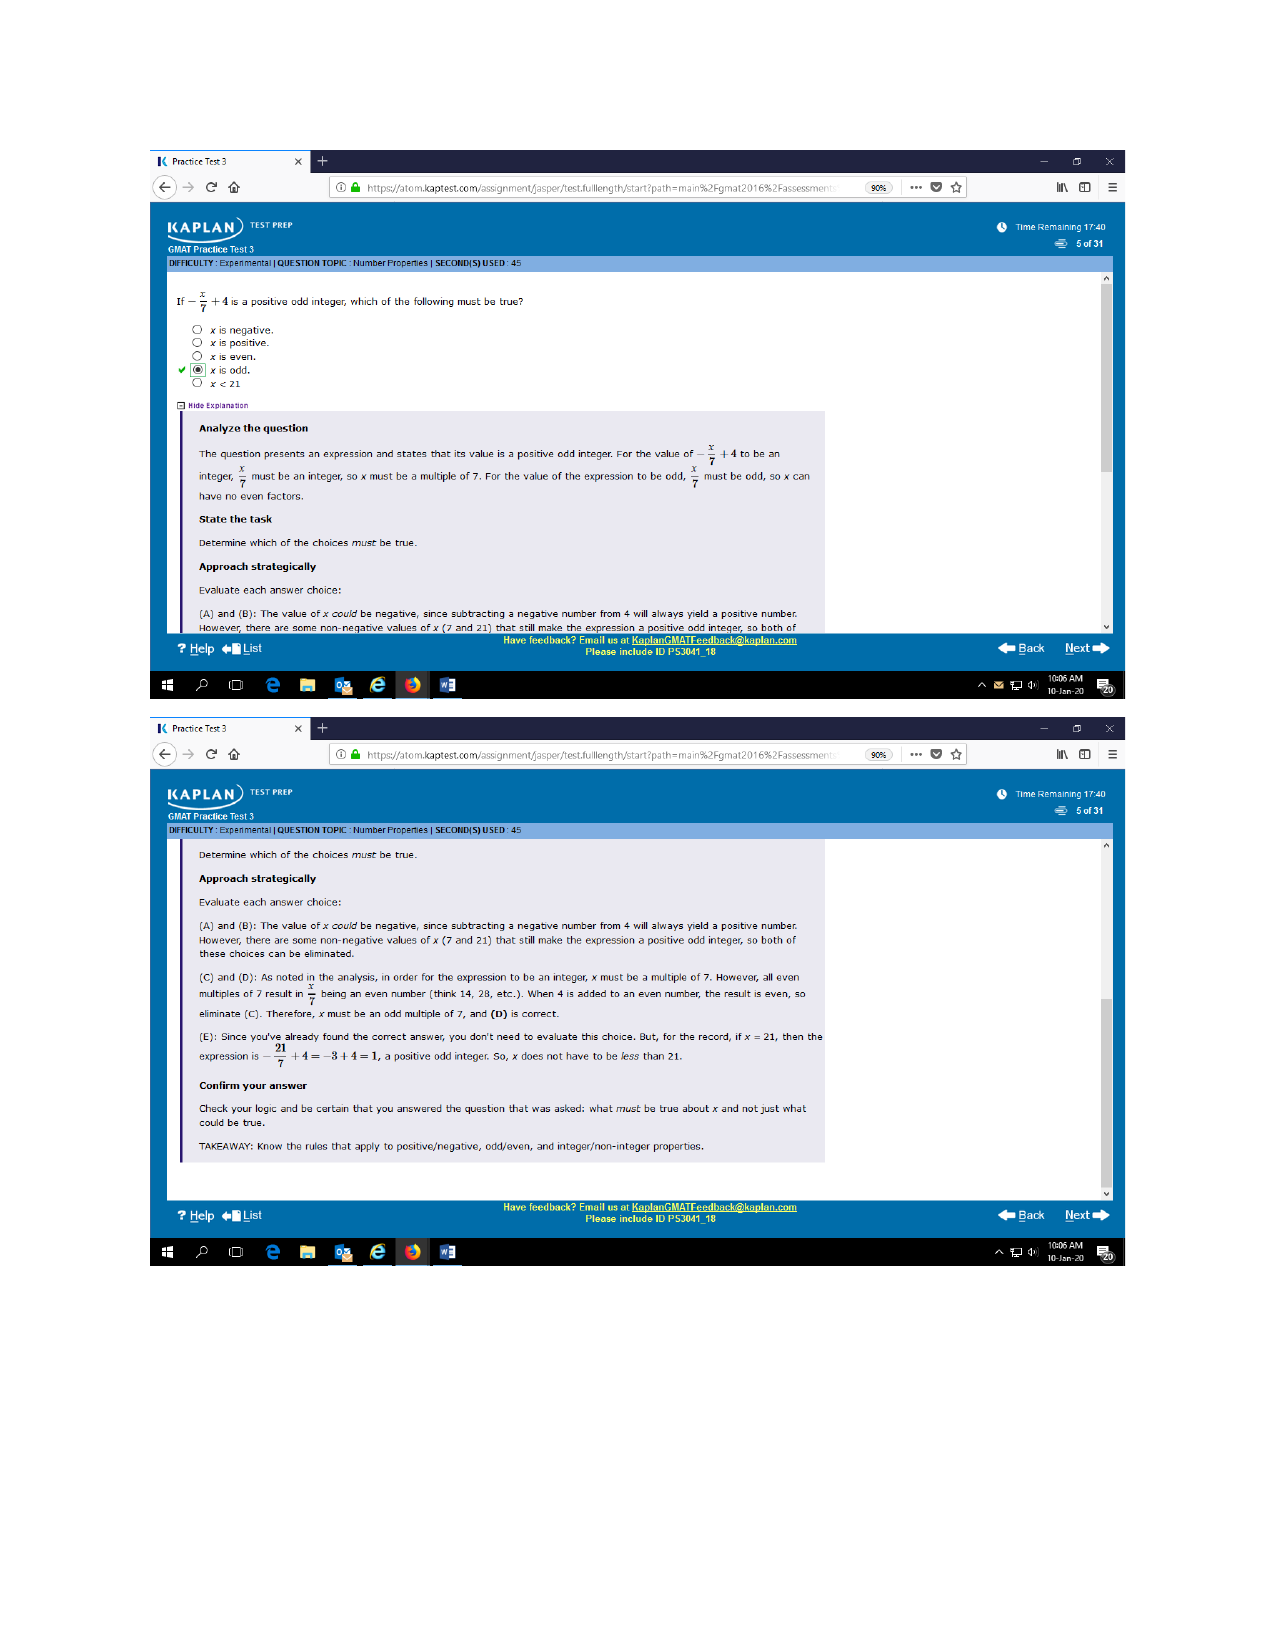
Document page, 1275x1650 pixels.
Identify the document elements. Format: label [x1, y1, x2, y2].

picture [150, 717, 1125, 1266]
picture [150, 150, 1125, 699]
